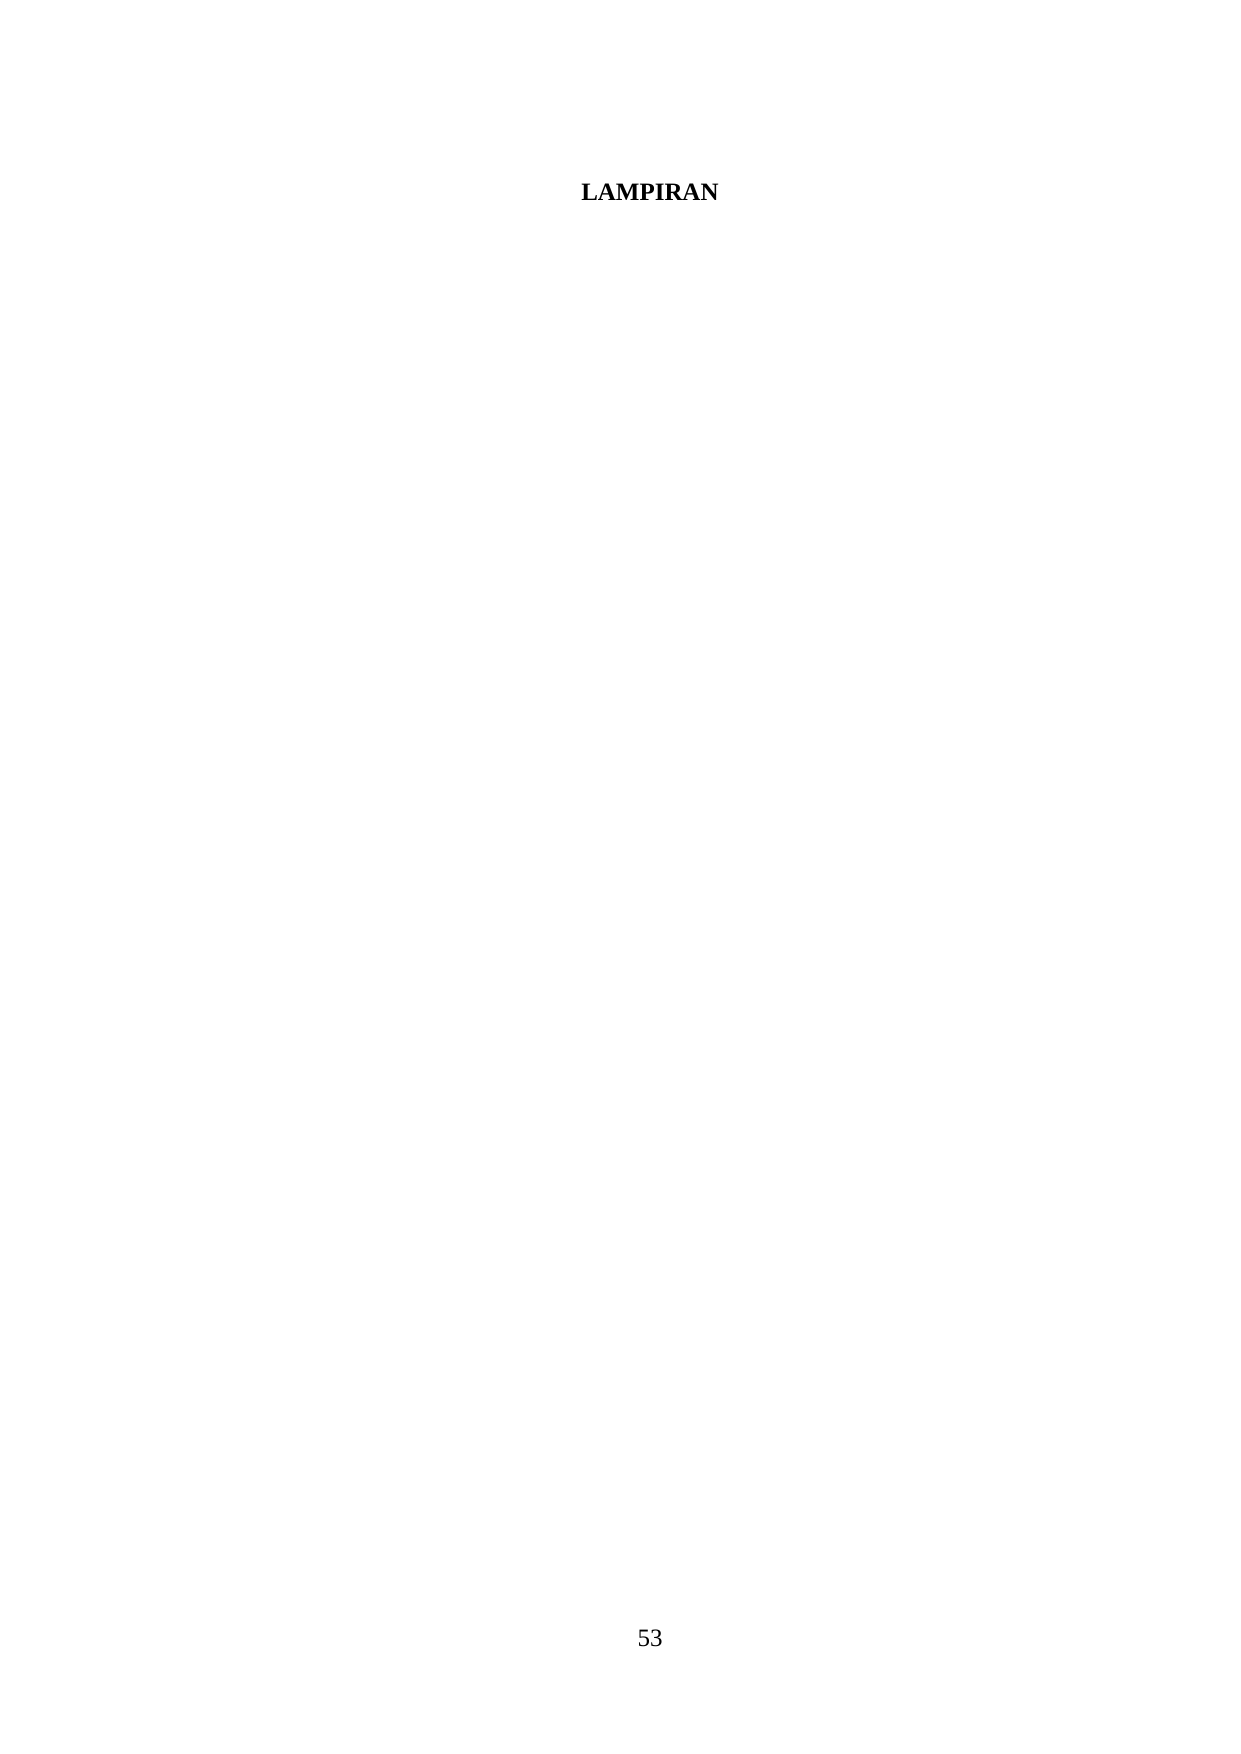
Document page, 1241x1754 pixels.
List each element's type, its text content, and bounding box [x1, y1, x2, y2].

subtitle LAMPIRAN [236, 177, 1063, 206]
